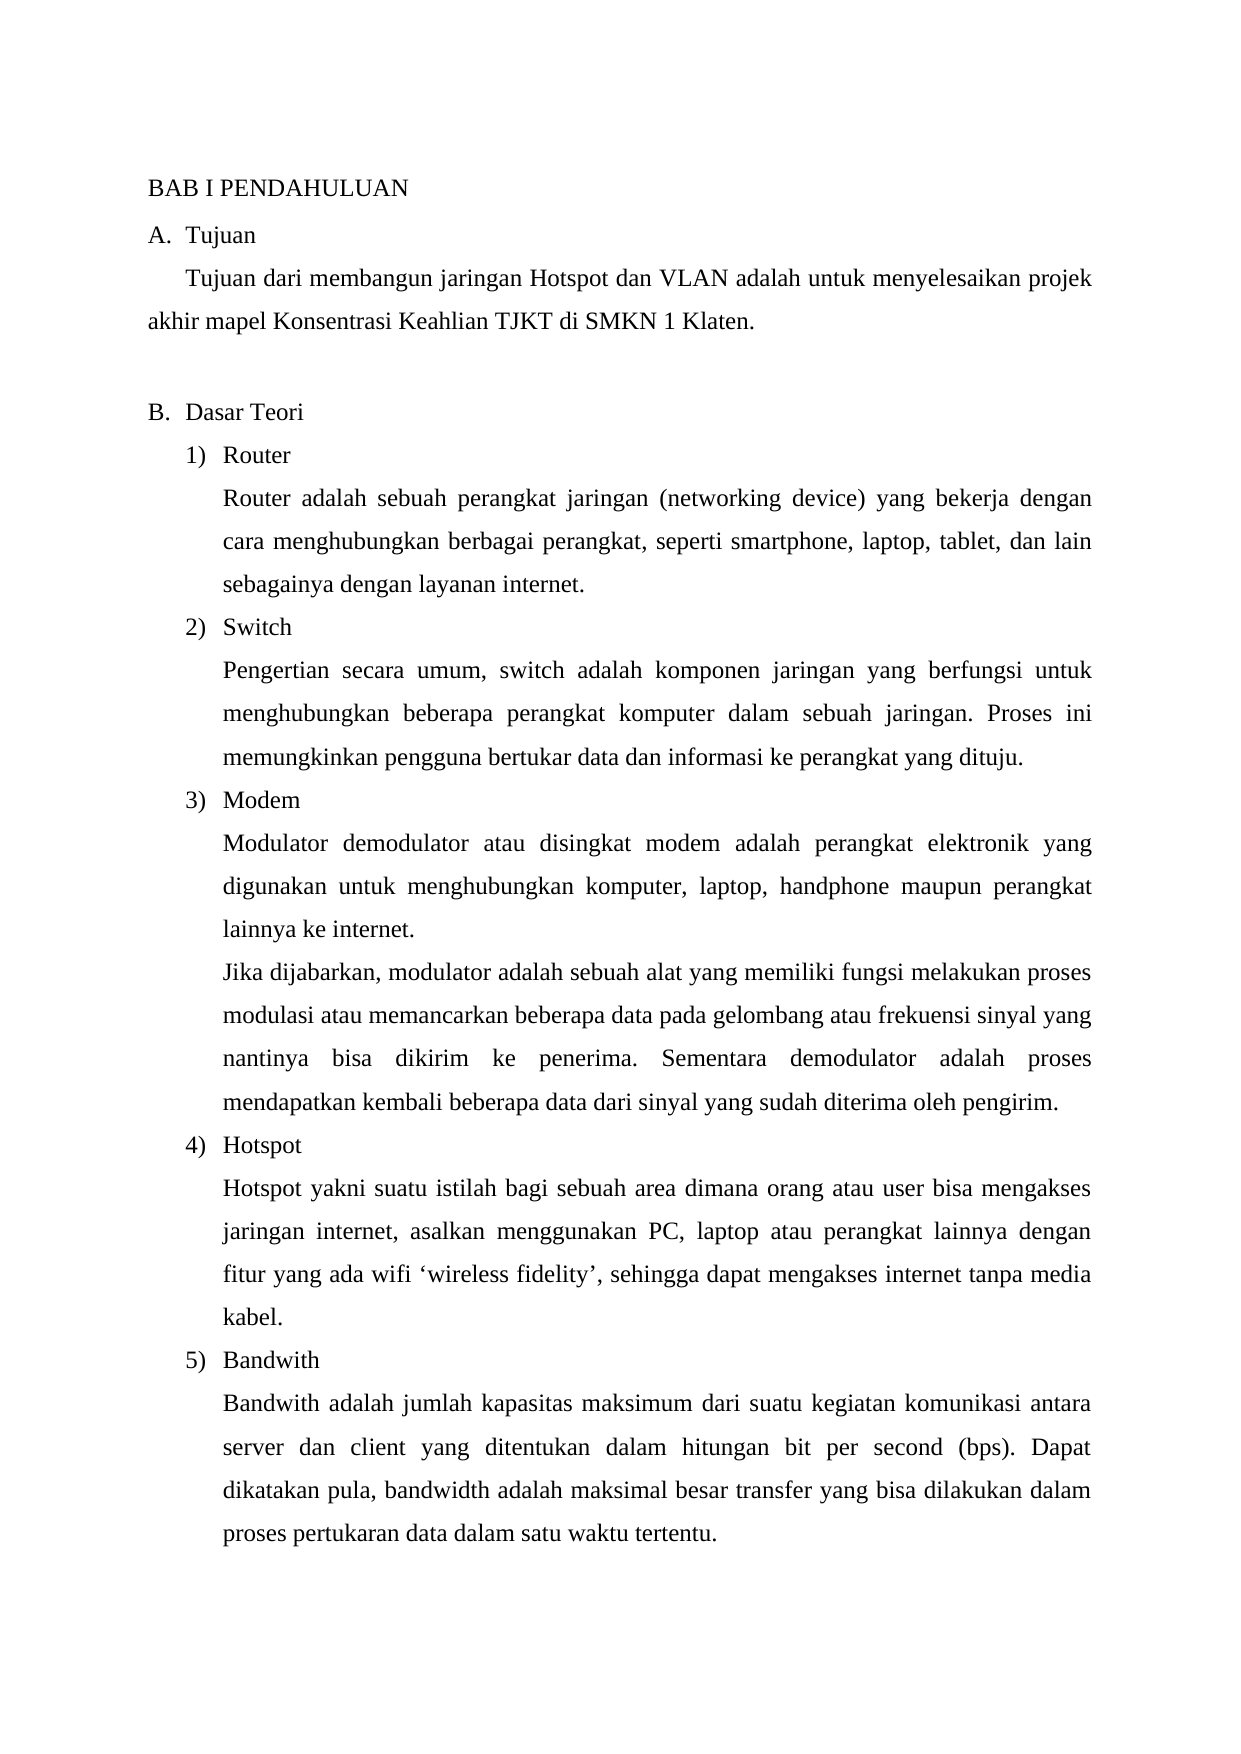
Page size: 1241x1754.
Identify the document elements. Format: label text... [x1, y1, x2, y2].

list Pengertian secara umum, switch adalah komponen jaringan yang berfungsi untuk menghubungkan beberapa perangkat komputer dalam sebuah jaringan. Proses ini memungkinkan pengguna bertukar data dan informasi ke perangkat yang dituju. [223, 655, 1092, 770]
list Switch [185, 612, 1092, 641]
subtitle BAB I PENDAHULUAN [148, 173, 1092, 201]
list Jika dijabarkan, modulator adalah sebuah alat yang memiliki fungsi melakukan proses modulasi atau memancarkan beberapa data pada gelombang atau frekuensi sinyal yang nantinya bisa dikirim ke penerima. Sementara demodulator adalah proses mendapatkan kembali beberapa data dari sinyal yang sudah diterima oleh pengirim. [223, 957, 1092, 1115]
list Bandwith adalah jumlah kapasitas maksimum dari suatu kegiatan komunikasi antara server dan client yang ditentukan dalam hitungan bit per second (bps). Dapat dikatakan pula, bandwidth adalah maksimal besar transfer yang bisa dilakukan dalam proses pertukaran data dalam satu waktu tertentu. [223, 1388, 1092, 1547]
list Modem [185, 785, 1092, 813]
list Modulator demodulator atau disingkat modem adalah perangkat elektronik yang digunakan untuk menghubungkan komputer, laptop, handphone maupun perangkat lainnya ke internet. [223, 828, 1092, 943]
subtitle Tujuan [148, 220, 1092, 249]
subtitle Dasar Teori [148, 397, 1092, 425]
list Router [185, 440, 1092, 468]
list Bandwith [185, 1345, 1092, 1374]
text Tujuan dari membangun jaringan Hotspot dan VLAN adalah untuk menyelesaikan projek akhir mapel Konsentrasi Keahlian TJKT di SMKN 1 Klaten. [148, 263, 1092, 335]
list Hotspot [185, 1130, 1092, 1158]
list Router adalah sebuah perangkat jaringan (networking device) yang bekerja dengan cara menghubungkan berbagai perangkat, seperti smartphone, laptop, tablet, dan lain sebagainya dengan layanan internet. [223, 483, 1092, 598]
list Hotspot yakni suatu istilah bagi sebuah area dimana orang atau user bisa mengakses jaringan internet, asalkan menggunakan PC, laptop atau perangkat lainnya dengan fitur yang ada wifi ‘wireless fidelity’, sehingga dapat mengakses internet tanpa media kabel. [223, 1173, 1092, 1331]
